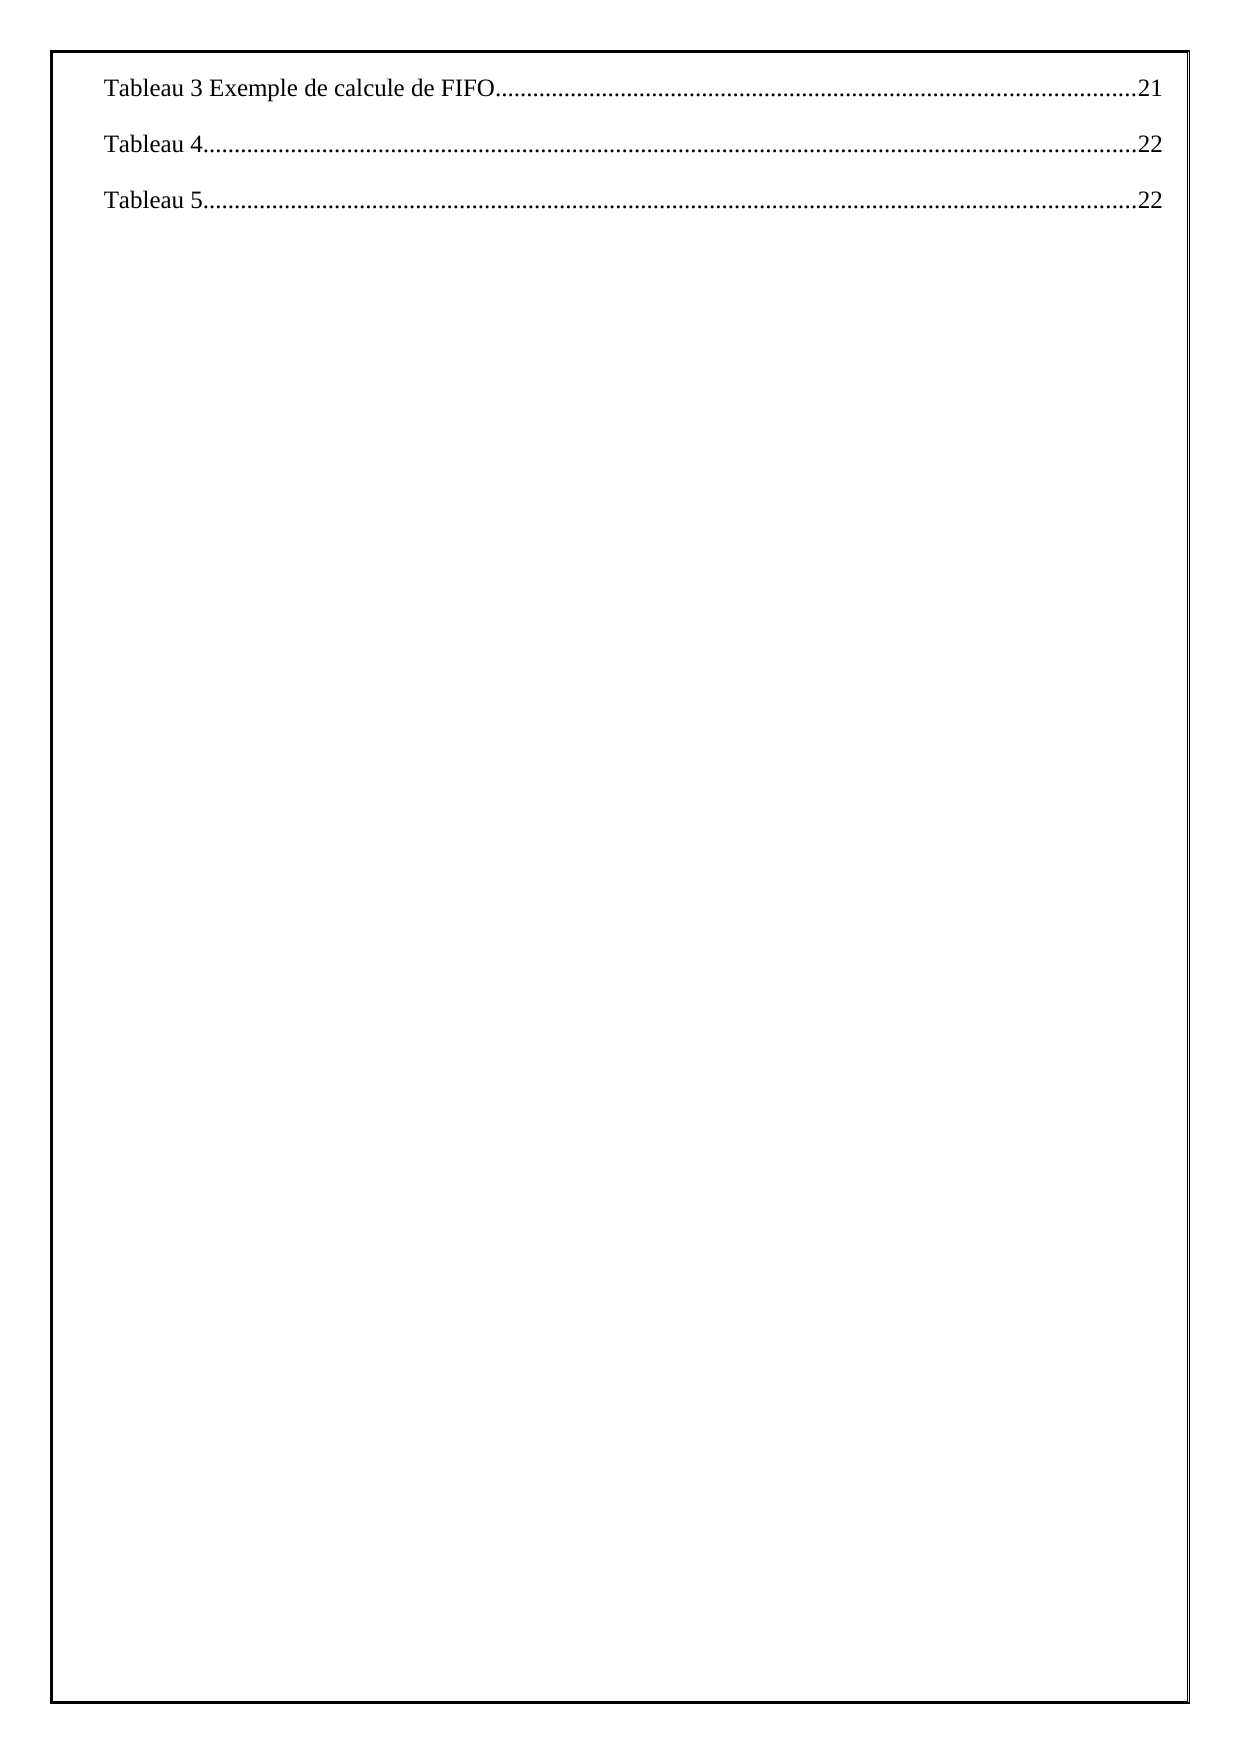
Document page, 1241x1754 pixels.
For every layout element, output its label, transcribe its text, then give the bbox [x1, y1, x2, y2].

text Tableau 3 Exemple de calcule de FIFO 21 [73, 73, 1167, 102]
text Tableau 5 22 [73, 185, 1167, 213]
text Tableau 4 22 [73, 129, 1167, 158]
